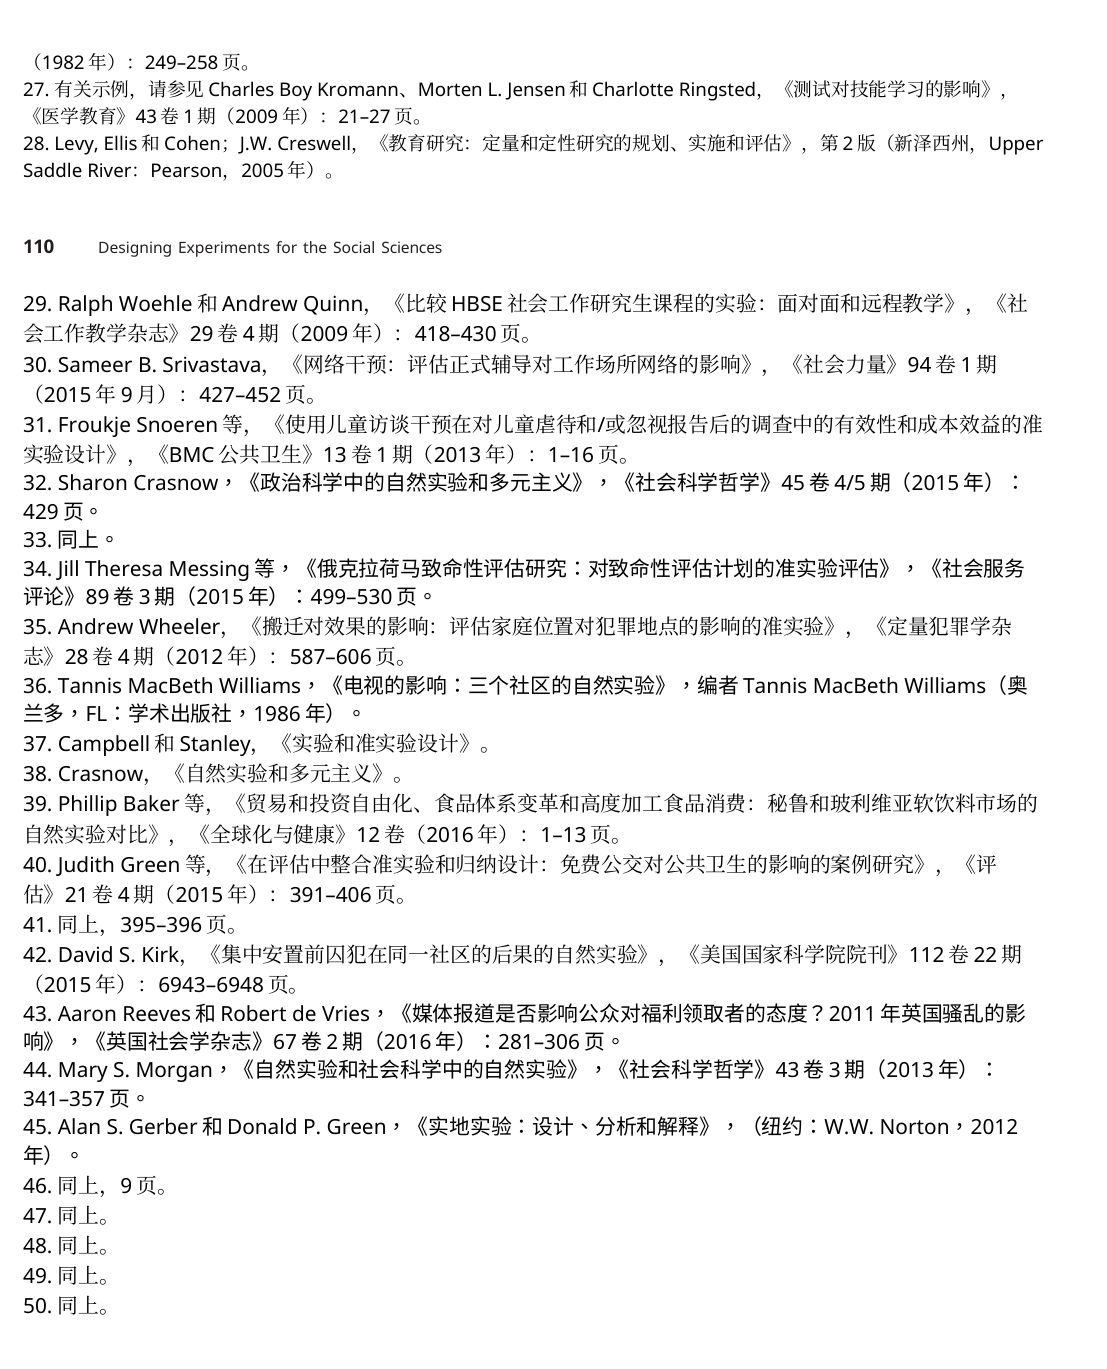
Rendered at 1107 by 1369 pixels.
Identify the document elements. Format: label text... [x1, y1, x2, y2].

text 35. Andrew Wheeler，《搬迁对效果的影响：评估家庭位置对犯罪地点的影响的准实验》，《定量犯罪学杂志》28卷4期（2012年）：587–606页。 [23, 611, 1046, 671]
text 30. Sameer B. Srivastava，《网络干预：评估正式辅导对工作场所网络的影响》，《社会力量》94卷1期（2015年9月）：427–452页。 [23, 348, 1046, 408]
text 33. 同上。 [23, 525, 1046, 554]
text 36. Tannis MacBeth Williams，《电视的影响：三个社区的自然实验》，编者Tannis MacBeth Williams（奥兰多，FL：学术出版社，1986年）。 [23, 671, 1046, 728]
text 45. Alan S. Gerber和Donald P. Green，《实地实验：设计、分析和解释》，（纽约：W.W. Norton，2012年）。 [23, 1112, 1046, 1169]
text 32. Sharon Crasnow，《政治科学中的自然实验和多元主义》，《社会科学哲学》45卷4/5期（2015年）：429页。 [23, 468, 1046, 525]
text 42. David S. Kirk，《集中安置前囚犯在同一社区的后果的自然实验》，《美国国家科学院院刊》112卷22期（2015年）：6943–6948页。 [23, 938, 1046, 999]
text 38. Crasnow，《自然实验和多元主义》。 [23, 758, 1046, 788]
text 41. 同上，395–396页。 [23, 908, 1046, 938]
text 31. Froukje Snoeren等，《使用儿童访谈干预在对儿童虐待和/或忽视报告后的调查中的有效性和成本效益的准实验设计》，《BMC公共卫生》13卷1期（2013年）：1–16页。 [23, 408, 1046, 468]
text 43. Aaron Reeves和Robert de Vries，《媒体报道是否影响公众对福利领取者的态度？2011年英国骚乱的影响》，《英国社会学杂志》67卷2期（2016年）：281–306页。 [23, 999, 1046, 1056]
text 37. Campbell和Stanley，《实验和准实验设计》。 [23, 728, 1046, 758]
text 27. 有关示例，请参见Charles Boy Kromann、Morten L. Jensen和Charlotte Ringsted，《测试对技能学习的影响》，《医学教育》43卷1期（2009年）：21–27页。 [23, 75, 1046, 129]
text 46. 同上，9页。 [23, 1169, 1046, 1199]
text 34. Jill Theresa Messing等，《俄克拉荷马致命性评估研究：对致命性评估计划的准实验评估》，《社会服务评论》89卷3期（2015年）：499–530页。 [23, 554, 1046, 611]
text 39. Phillip Baker等，《贸易和投资自由化、食品体系变革和高度加工食品消费：秘鲁和玻利维亚软饮料市场的自然实验对比》，《全球化与健康》12卷（2016年）：1–13页。 [23, 788, 1046, 848]
text 29. Ralph Woehle和Andrew Quinn，《比较HBSE社会工作研究生课程的实验：面对面和远程教学》，《社会工作教学杂志》29卷4期（2009年）：418–430页。 [23, 288, 1046, 348]
text 48. 同上。 [23, 1229, 1046, 1259]
text 44. Mary S. Morgan，《自然实验和社会科学中的自然实验》，《社会科学哲学》43卷3期（2013年）：341–357页。 [23, 1056, 1046, 1112]
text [23, 48, 1046, 75]
text 49. 同上。 [23, 1259, 1046, 1290]
text 110 Designing Experiments for the Social Sciences [23, 234, 1046, 259]
text 40. Judith Green等，《在评估中整合准实验和归纳设计：免费公交对公共卫生的影响的案例研究》，《评估》21卷4期（2015年）：391–406页。 [23, 848, 1046, 908]
text 50. 同上。 [23, 1290, 1046, 1320]
text 28. Levy, Ellis和Cohen；J.W. Creswell，《教育研究：定量和定性研究的规划、实施和评估》，第2版（新泽西州，Upper Saddle River：Pearson，2005年）。 [23, 129, 1046, 183]
text 47. 同上。 [23, 1199, 1046, 1229]
